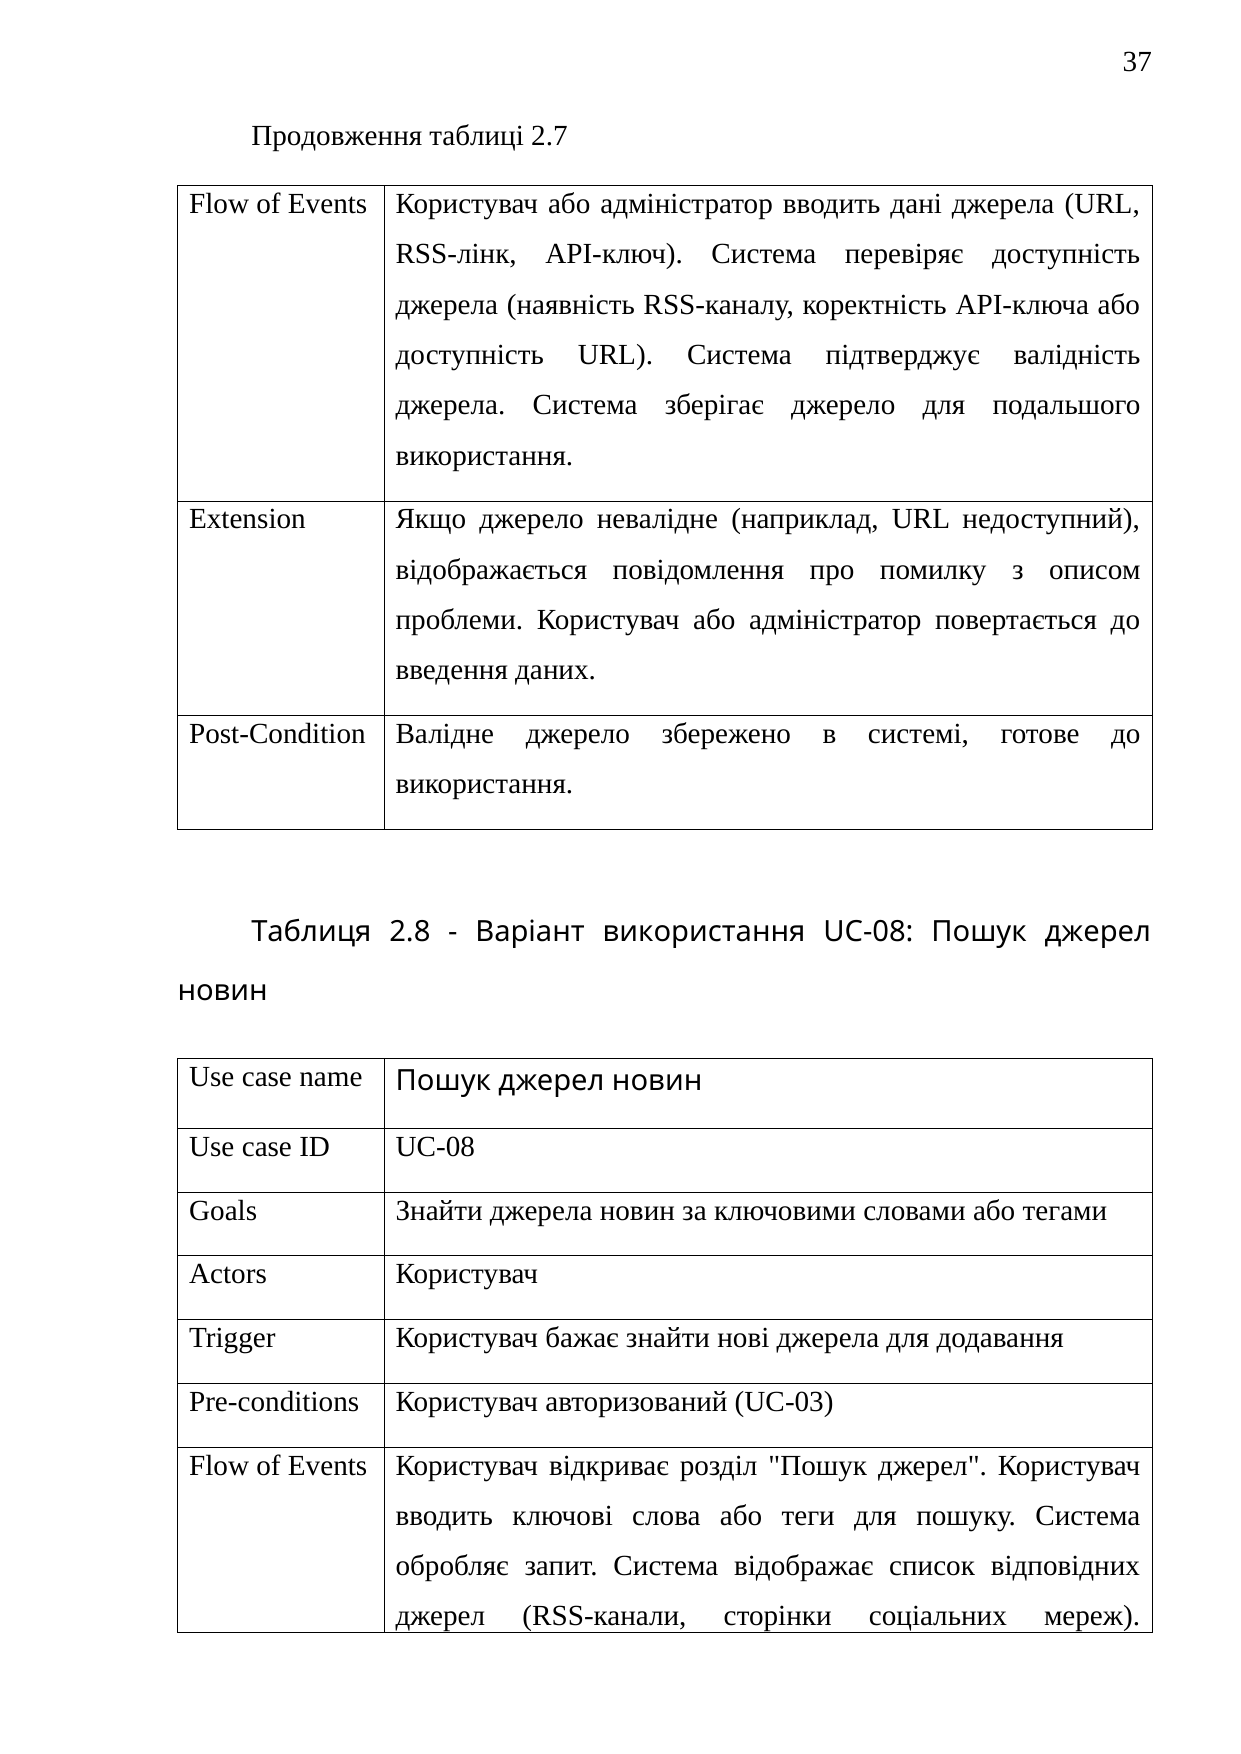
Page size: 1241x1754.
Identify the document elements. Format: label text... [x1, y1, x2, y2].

table_cell Use case ID [178, 1129, 384, 1192]
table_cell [385, 1448, 1152, 1632]
table_cell UC-08 [385, 1129, 1152, 1192]
table_cell Користувач бажає знайти нові джерела для додавання [385, 1320, 1152, 1383]
table_cell Якщо джерело невалідне (наприклад, URL недоступний), відображається повідомлення про помилку з описом проблеми. Користувач або адміністратор повертається до введення даних. [385, 502, 1152, 715]
table_cell Actors [178, 1256, 384, 1319]
table_header Use case name [178, 1059, 384, 1128]
table_header Користувач або адміністратор вводить дані джерела (URL, RSS-лінк, API-ключ). Система перевіряє доступність джерела (наявність RSS-каналу, коректність API-ключа або доступність URL). Система підтверджує валідність джерела. Система зберігає джерело для подальшого використання. [385, 186, 1152, 501]
table_cell Користувач авторизований (UC-03) [385, 1384, 1152, 1447]
table_cell Знайти джерела новин за ключовими словами або тегами [385, 1193, 1152, 1255]
table_cell Flow of Events [178, 1448, 384, 1632]
table_cell Trigger [178, 1320, 384, 1383]
table_cell Goals [178, 1193, 384, 1255]
text Таблиця 2.8 - Варіант використання UC-08: Пошук джерел новин [177, 910, 1152, 1009]
table_cell Extension [178, 502, 384, 715]
table_cell Користувач [385, 1256, 1152, 1319]
table_cell Post-Condition [178, 716, 384, 829]
text Продовження таблиці 2.7 [177, 118, 1152, 152]
table_cell Валідне джерело збережено в системі, готове до використання. [385, 716, 1152, 829]
table_cell Pre-conditions [178, 1384, 384, 1447]
table_header Flow of Events [178, 186, 384, 501]
table_header Пошук джерел новин [385, 1059, 1152, 1128]
